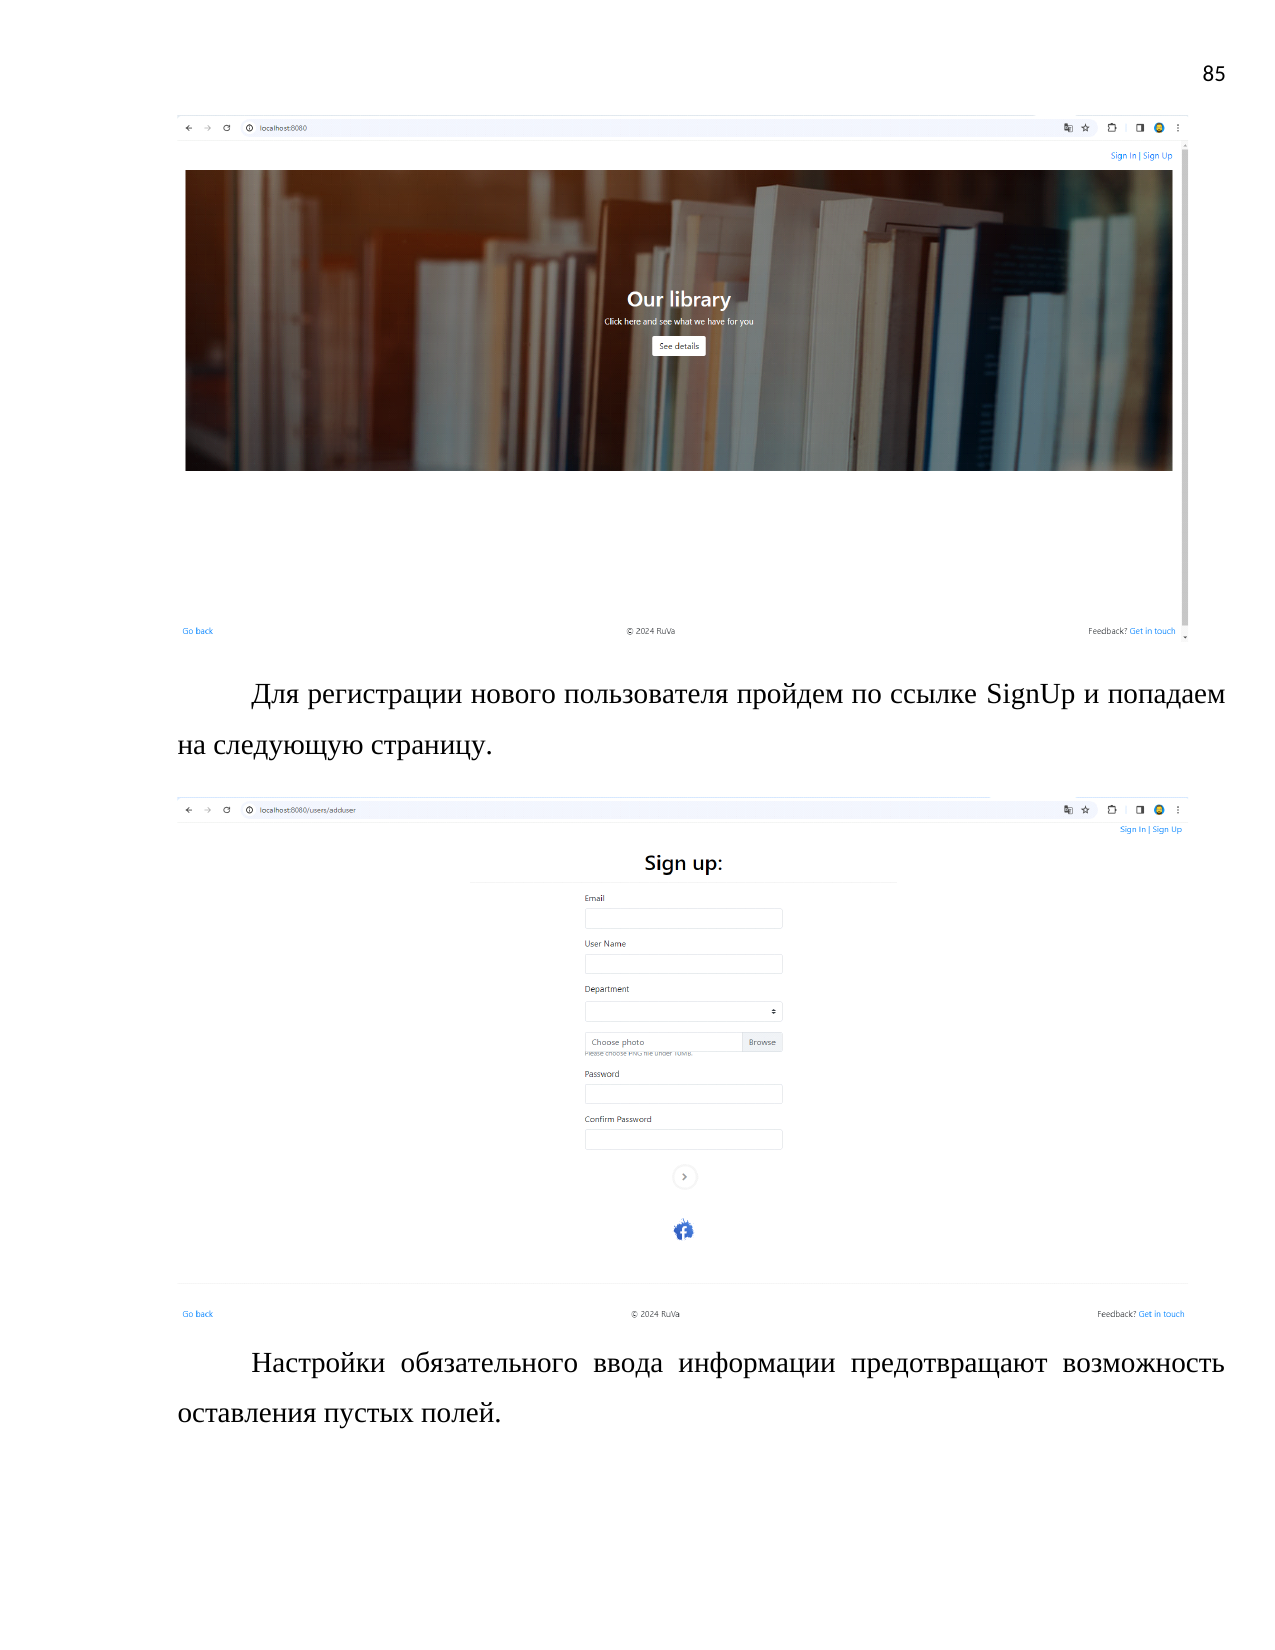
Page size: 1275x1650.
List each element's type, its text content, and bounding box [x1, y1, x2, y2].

picture [177, 115, 1189, 642]
text Настройки обязательного ввода информации предотвращают возможность оставления пустых полей. [177, 1345, 1226, 1429]
text Для регистрации нового пользователя пройдем по ссылке SignUp и попадаем на следующую страницу. [177, 676, 1226, 760]
picture [177, 797, 1189, 1325]
